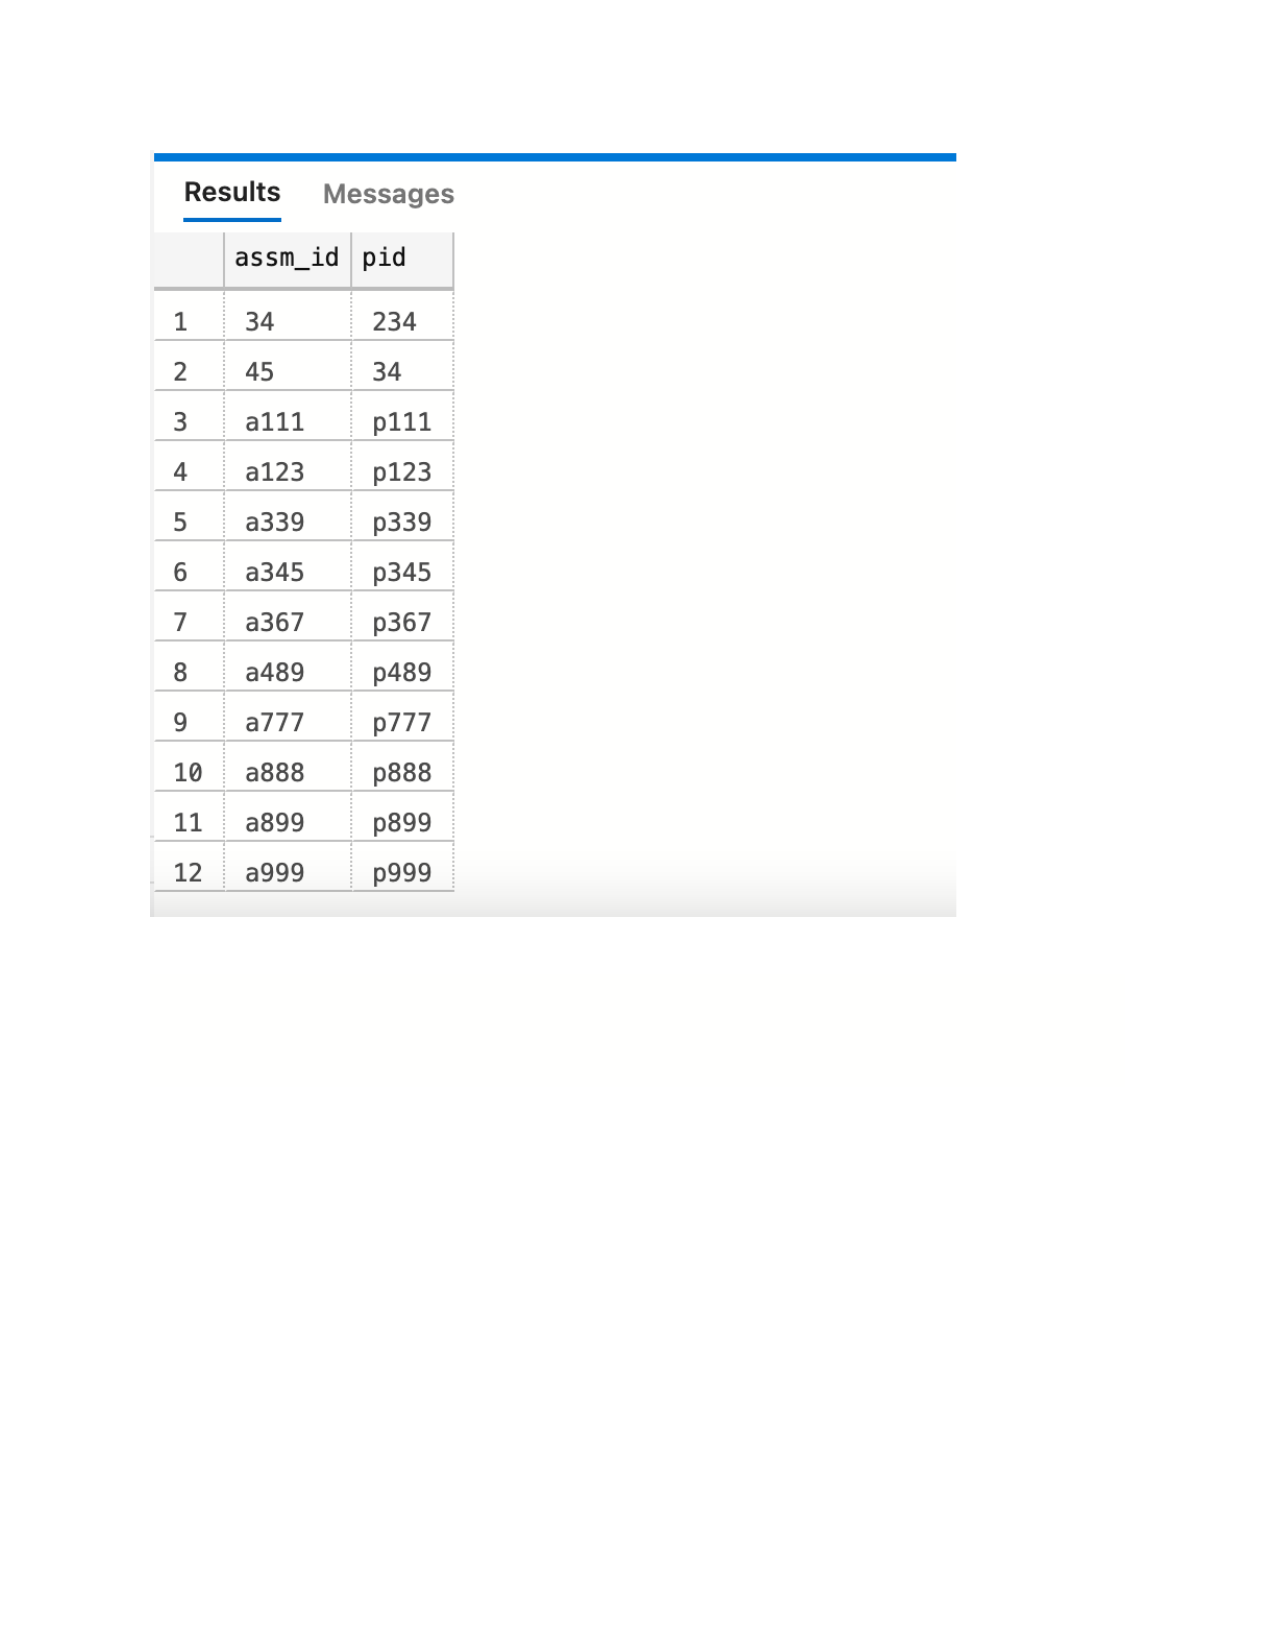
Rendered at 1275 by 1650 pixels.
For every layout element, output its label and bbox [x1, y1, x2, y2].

picture [150, 150, 957, 917]
